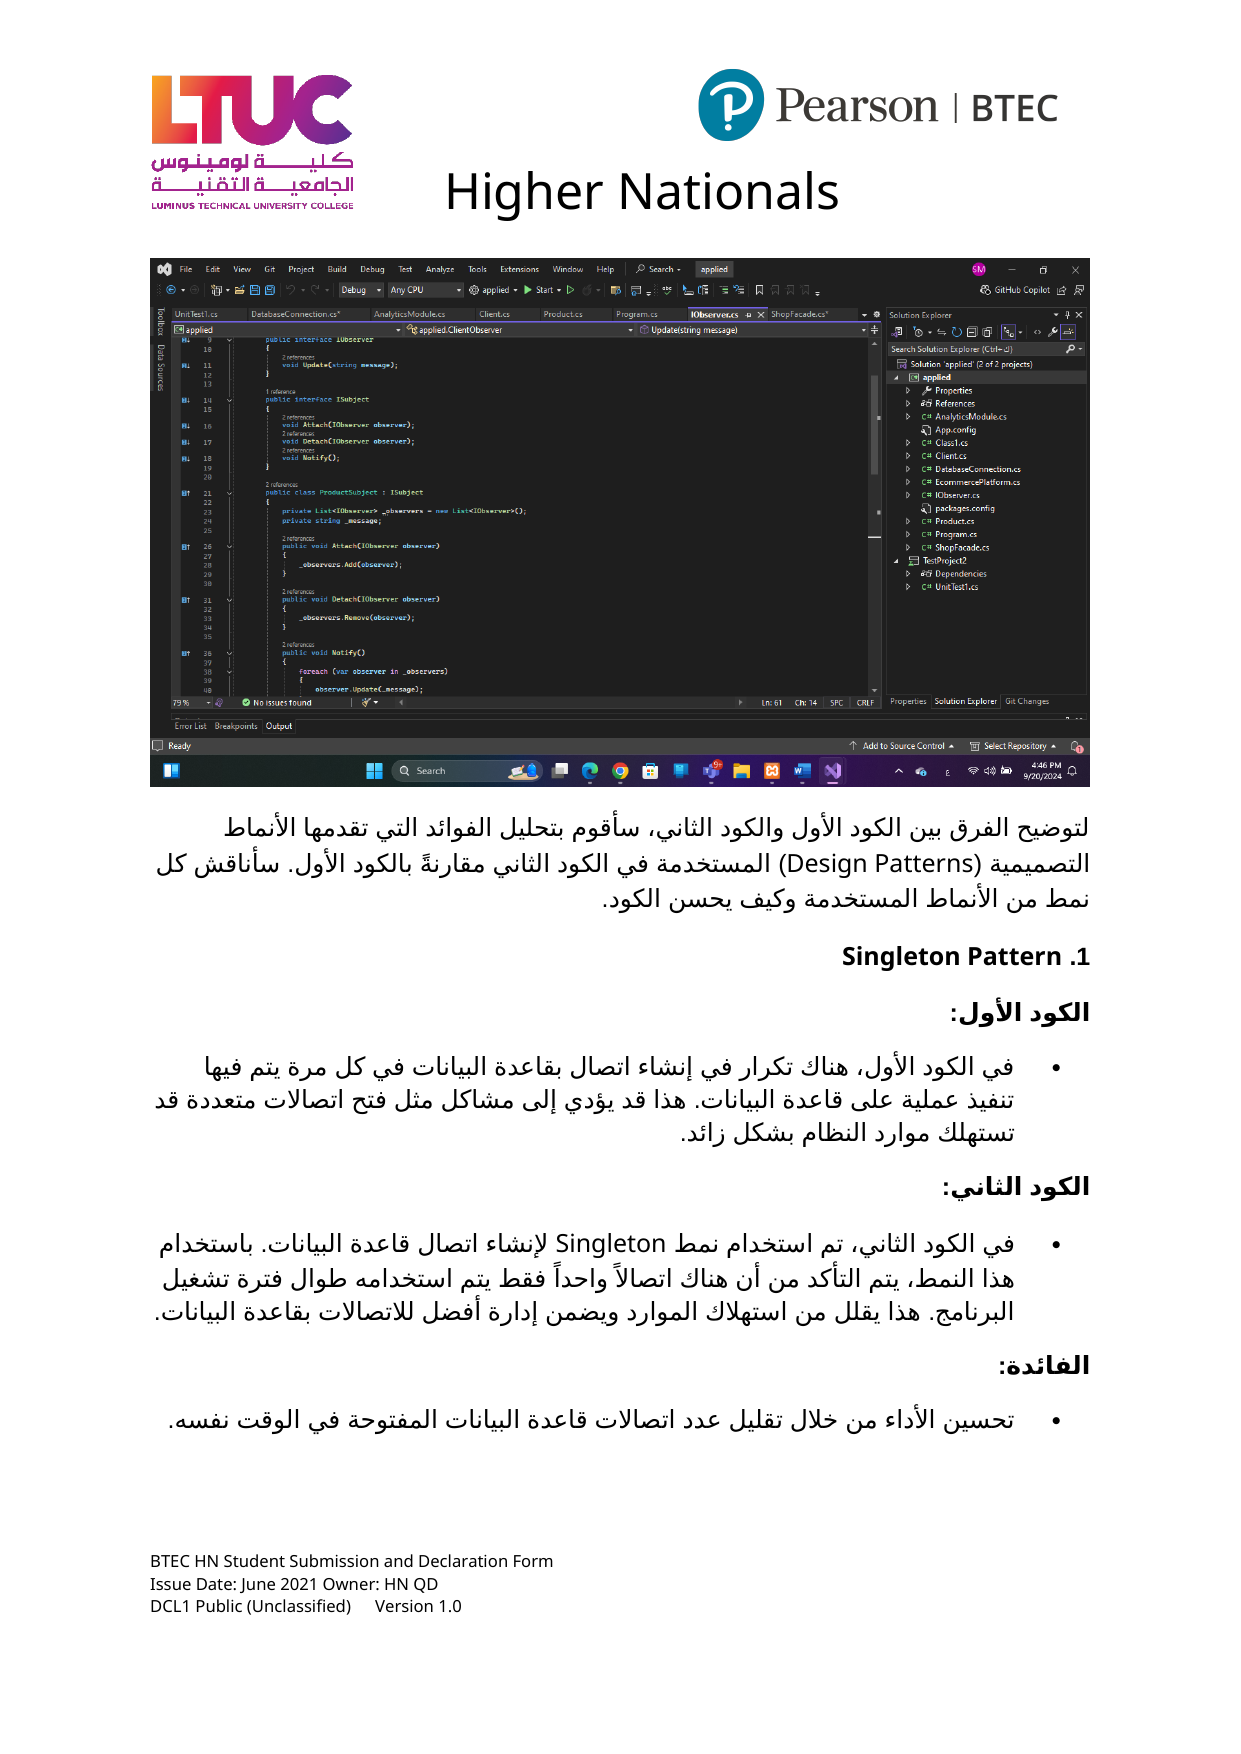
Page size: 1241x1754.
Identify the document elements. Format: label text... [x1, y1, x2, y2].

picture [690, 61, 1069, 146]
text الكود الأول: [150, 998, 1090, 1027]
list في الكود الثاني، تم استخدام نمط Singleton لإنشاء اتصال قاعدة البيانات. باستخدام هذا النمط، يتم التأكد من أن هناك اتصالاً واحداً فقط يتم استخدامه طوال فترة تشغيل البرنامج. هذا يقلل من استهلاك الموارد ويضمن إدارة أفضل للاتصالات بقاعدة البيانات. [150, 1226, 1053, 1326]
text 1. Singleton Pattern [150, 938, 1090, 972]
text الفائدة: [150, 1351, 1090, 1380]
picture [150, 258, 1090, 787]
list تحسين الأداء من خلال تقليل عدد اتصالات قاعدة البيانات المفتوحة في الوقت نفسه. [150, 1405, 1053, 1434]
text لتوضيح الفرق بين الكود الأول والكود الثاني، سأقوم بتحليل الفوائد التي تقدمها الأنماط التصميمية (Design Patterns) المستخدمة في الكود الثاني مقارنةً بالكود الأول. سأناقش كل نمط من الأنماط المستخدمة وكيف يحسن الكود. [150, 813, 1090, 913]
text الكود الثاني: [150, 1172, 1090, 1201]
list في الكود الأول، هناك تكرار في إنشاء اتصال بقاعدة البيانات في كل مرة يتم فيها تنفيذ عملية على قاعدة البيانات. هذا قد يؤدي إلى مشاكل مثل فتح اتصالات متعددة قد تستهلك موارد النظام بشكل زائد. [150, 1052, 1053, 1147]
picture [150, 73, 354, 210]
